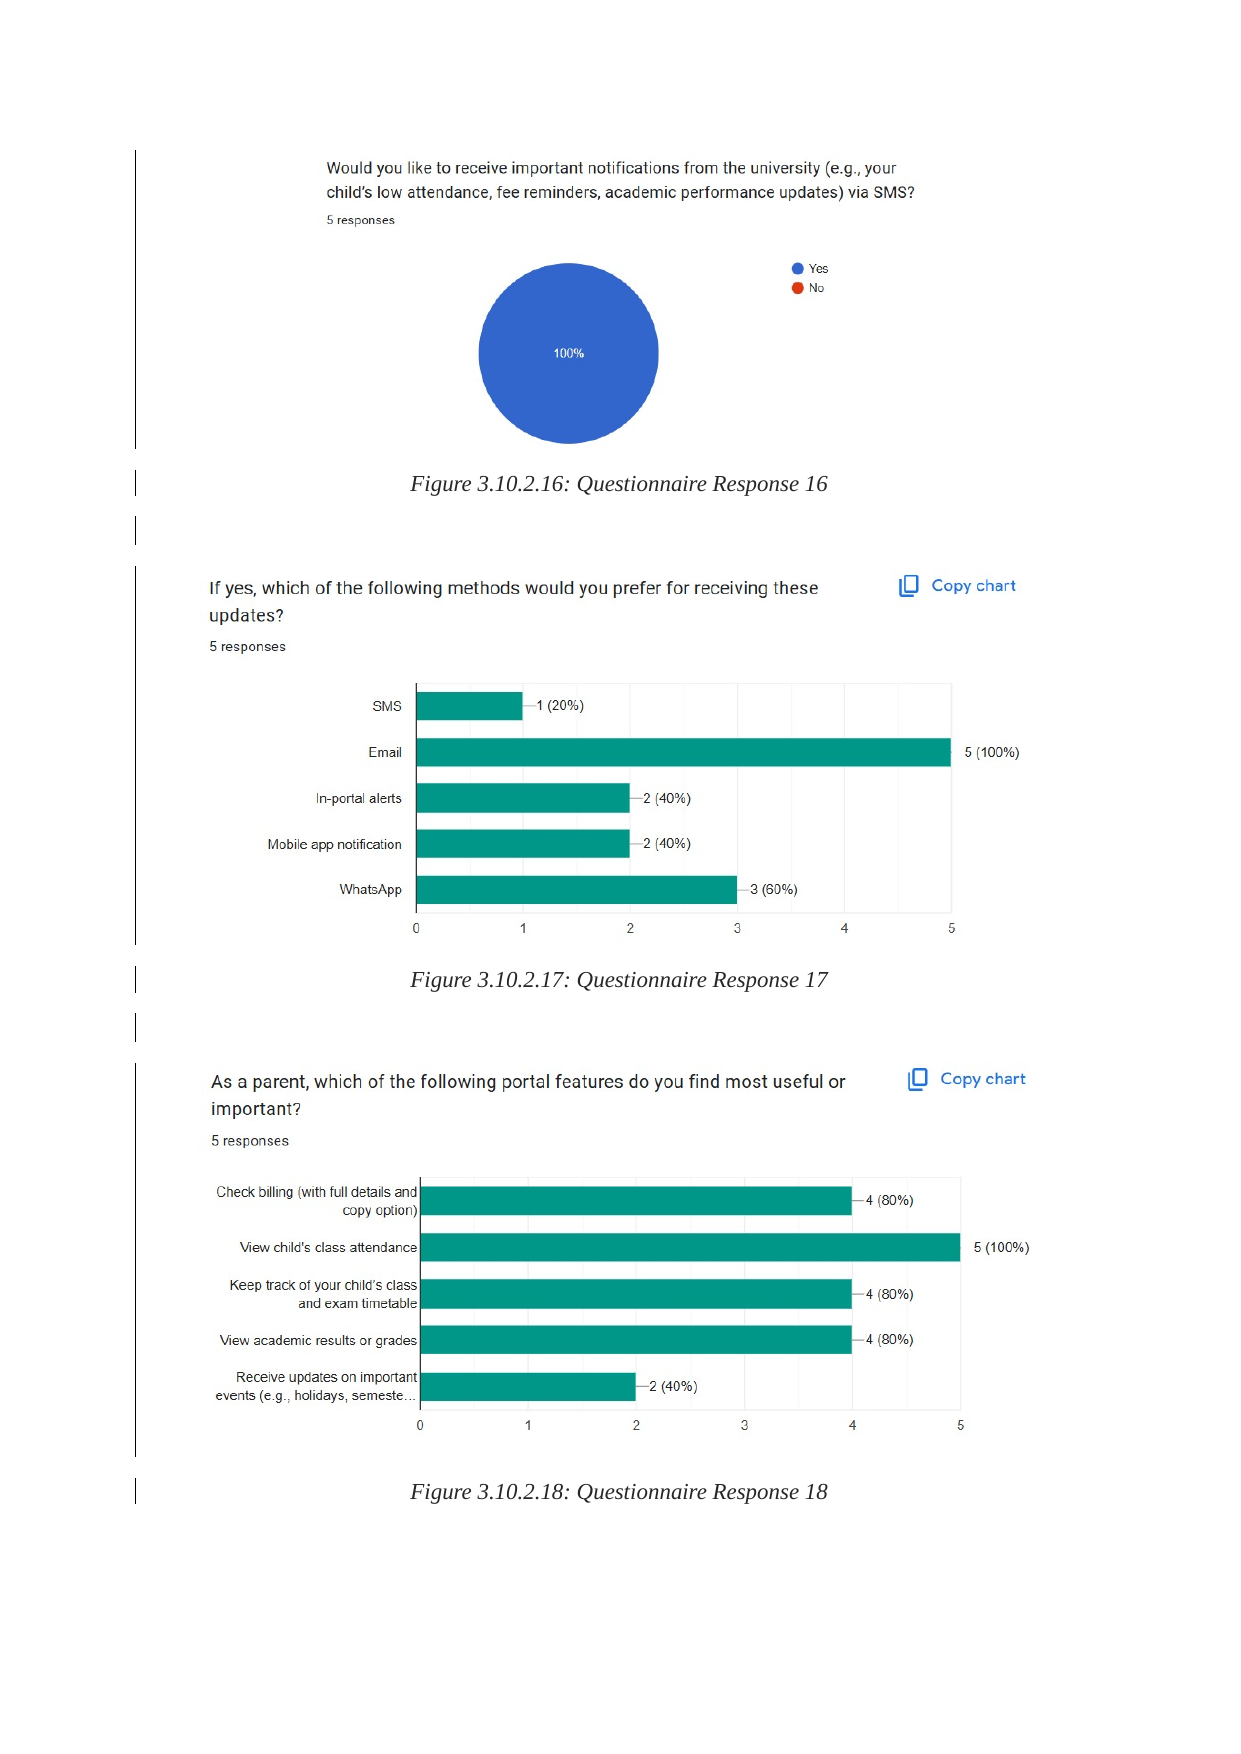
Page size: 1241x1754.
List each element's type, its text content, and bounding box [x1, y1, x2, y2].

text Figure 3.10.2.18: Questionnaire Response 18 [150, 1478, 1090, 1504]
picture [198, 1062, 1042, 1457]
text Figure 3.10.2.17: Questionnaire Response 17 [150, 966, 1090, 993]
picture [315, 150, 925, 449]
picture [198, 566, 1042, 946]
text Figure 3.10.2.16: Questionnaire Response 16 [150, 469, 1090, 496]
